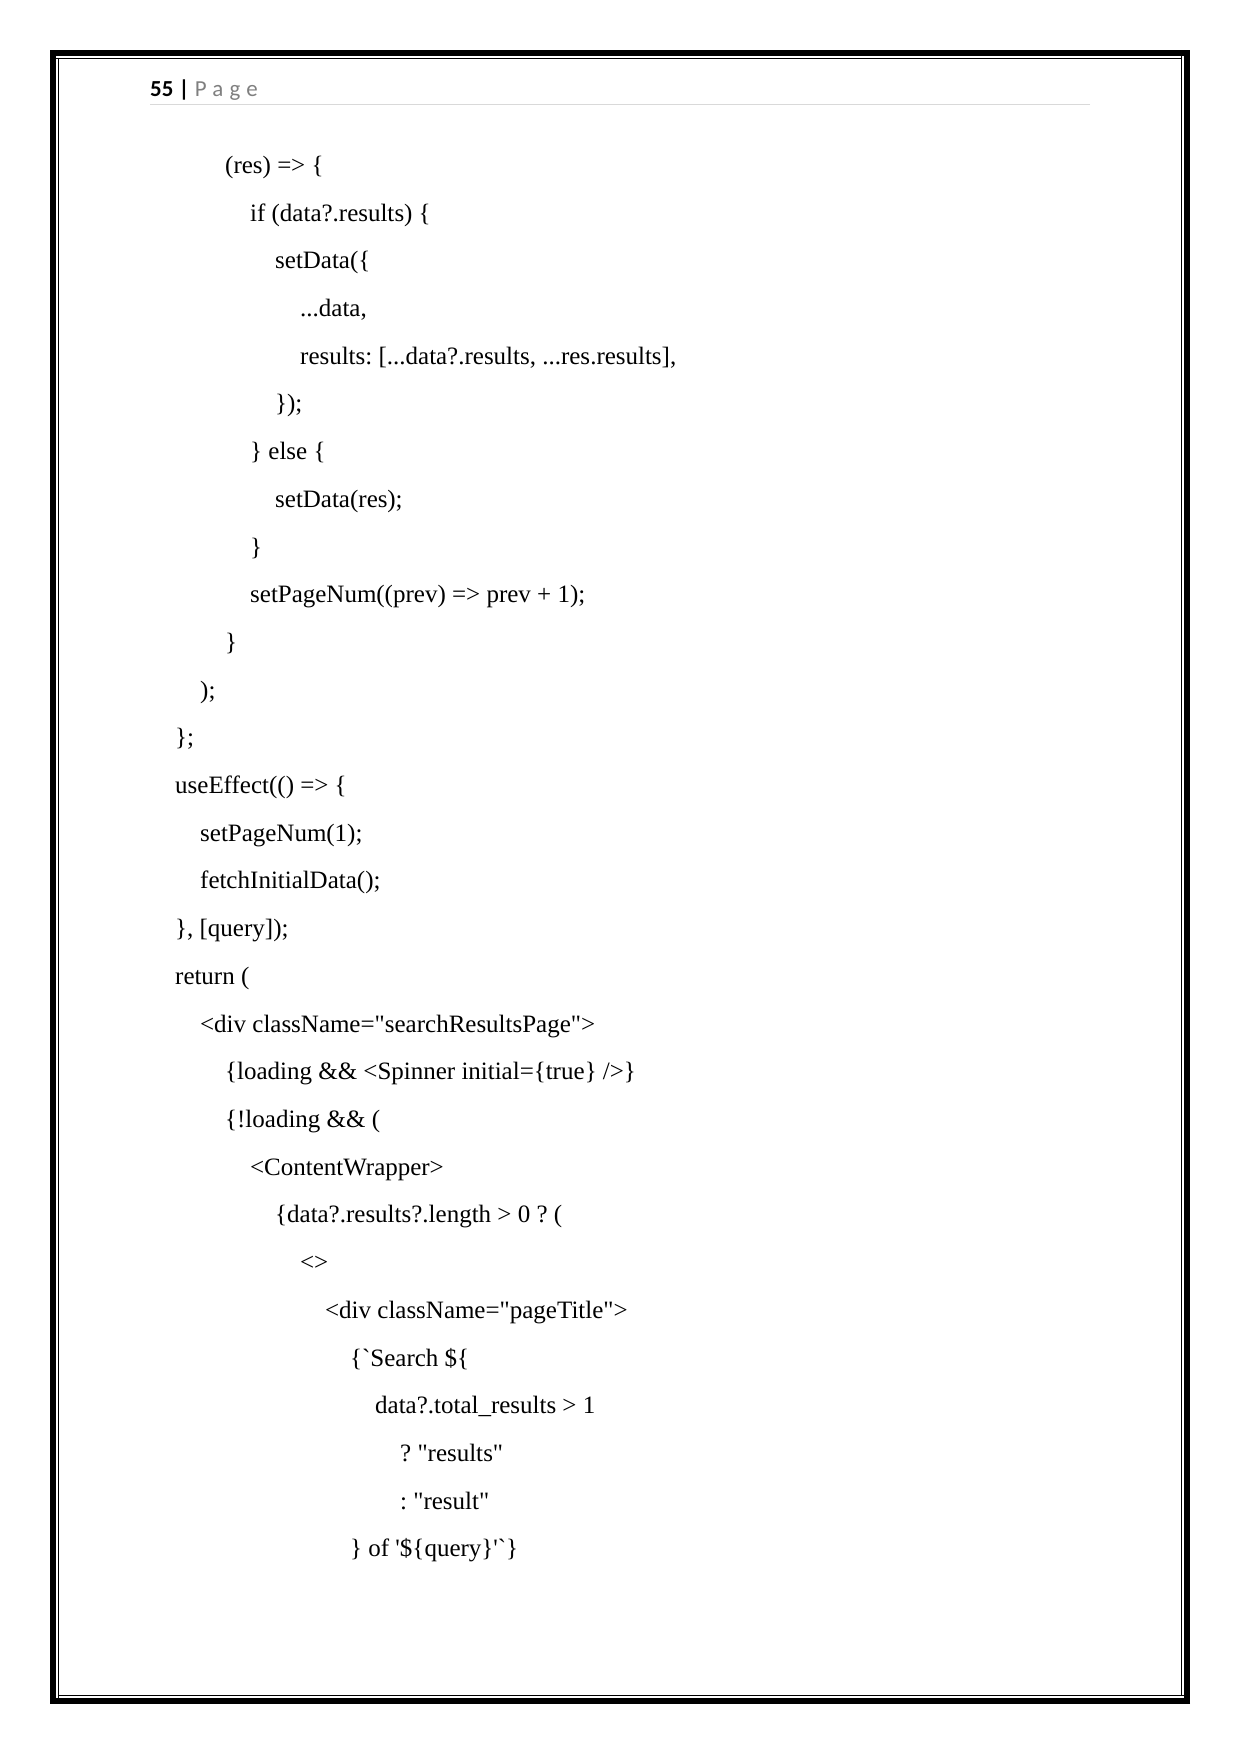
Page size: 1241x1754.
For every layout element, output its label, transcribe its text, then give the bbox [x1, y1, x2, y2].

text ? "results" [150, 1438, 1090, 1467]
text <ContentWrapper> [150, 1152, 1090, 1181]
text ...data, [150, 293, 1090, 322]
text setPageNum(1); [150, 818, 1090, 847]
text } [150, 627, 1090, 656]
text {loading && <Spinner initial={true} />} [150, 1056, 1090, 1085]
text {!loading && ( [150, 1104, 1090, 1133]
text useEffect(() => { [150, 770, 1090, 799]
text return ( [150, 961, 1090, 990]
text <div className="pageTitle"> [150, 1295, 1090, 1324]
text fetchInitialData(); [150, 866, 1090, 894]
text {`Search ${ [150, 1343, 1090, 1371]
text (res) => { [150, 150, 1090, 179]
text setPageNum((prev) => prev + 1); [150, 579, 1090, 608]
text results: [...data?.results, ...res.results], [150, 341, 1090, 369]
text }); [150, 388, 1090, 417]
text data?.total_results > 1 [150, 1390, 1090, 1419]
text : "result" [150, 1486, 1090, 1514]
text } [150, 532, 1090, 560]
text } else { [150, 436, 1090, 465]
text }; [150, 722, 1090, 751]
text <div className="searchResultsPage"> [150, 1009, 1090, 1037]
text setData({ [150, 245, 1090, 274]
text setData(res); [150, 484, 1090, 513]
text }, [query]); [150, 913, 1090, 942]
text } of '${query}'`} [150, 1533, 1090, 1562]
text if (data?.results) { [150, 198, 1090, 226]
text ); [150, 675, 1090, 703]
text <> [150, 1247, 1090, 1276]
text {data?.results?.length > 0 ? ( [150, 1199, 1090, 1228]
